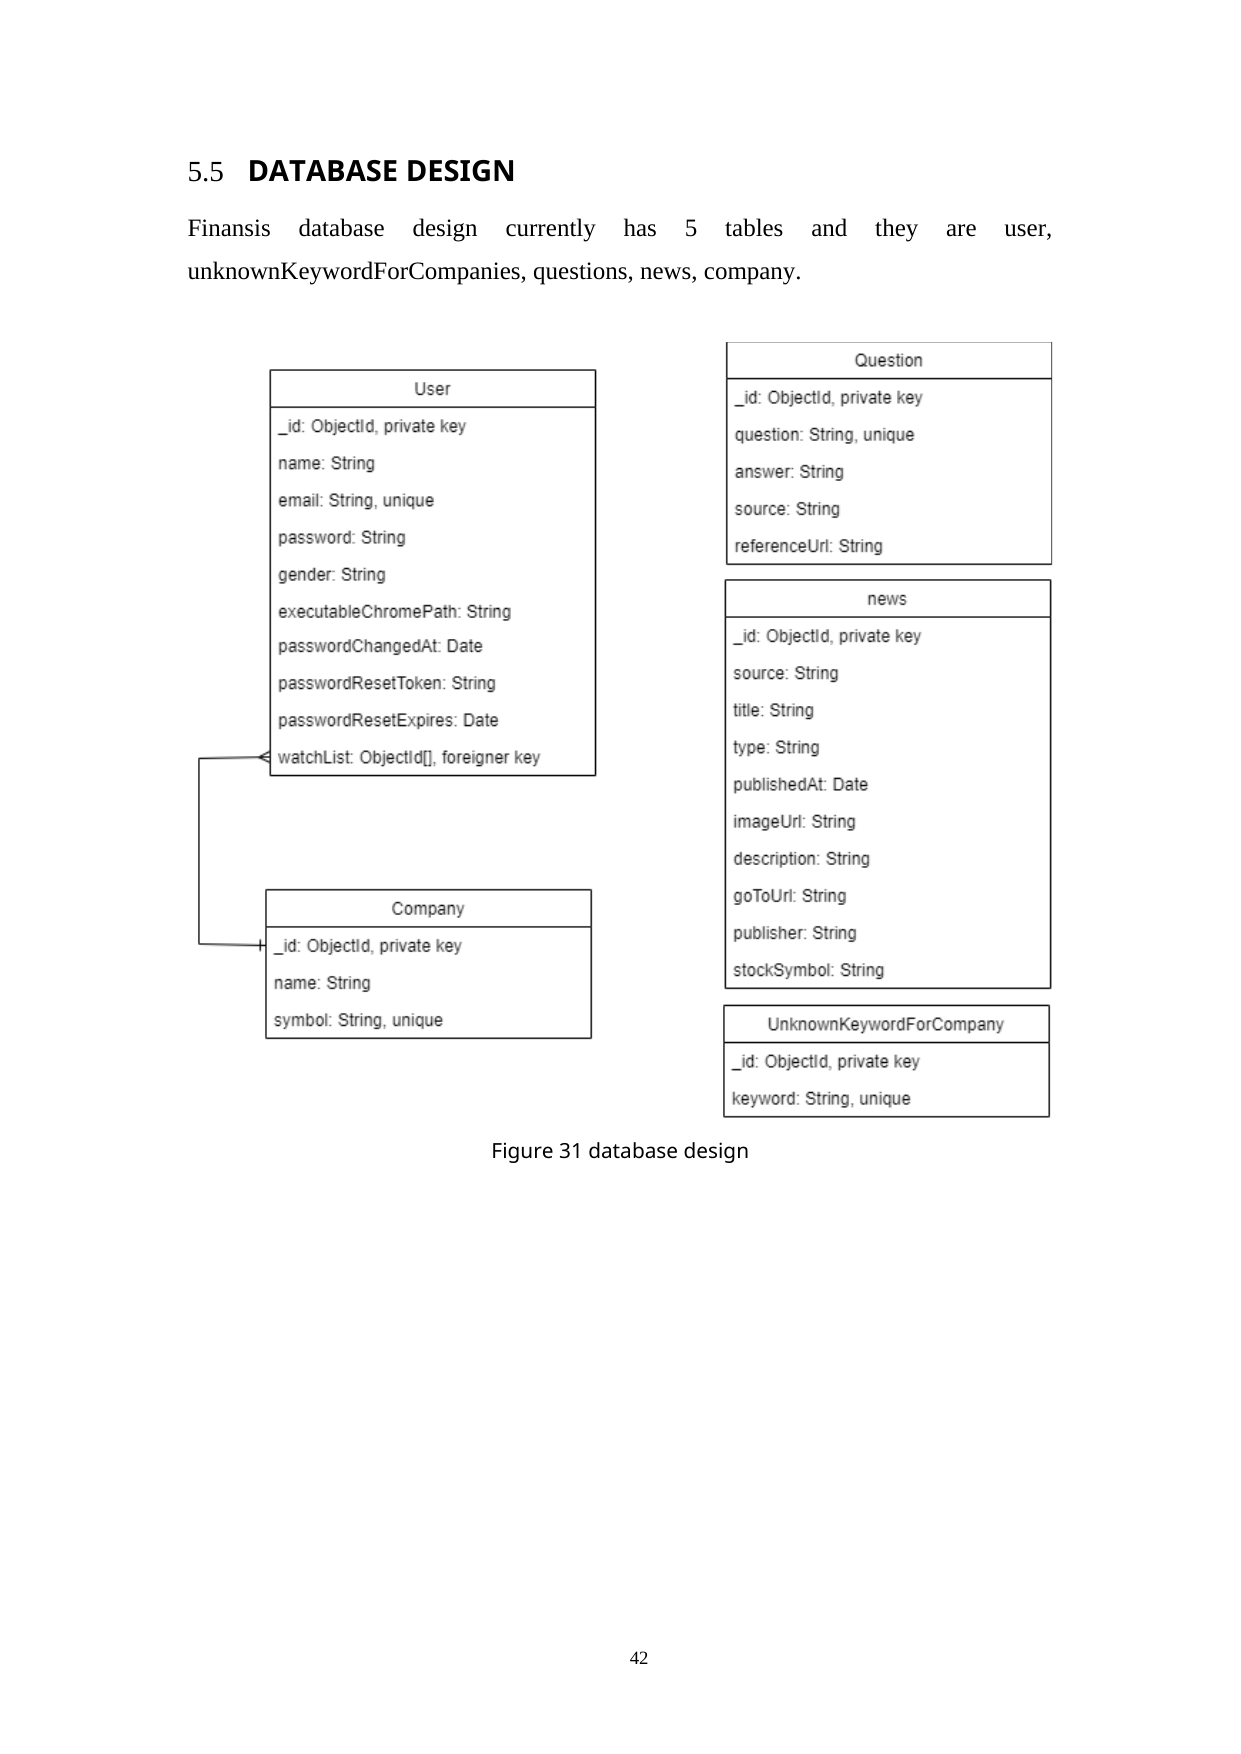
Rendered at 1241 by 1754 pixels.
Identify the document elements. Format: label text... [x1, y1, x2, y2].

text Figure 31 database design [187, 1136, 1053, 1164]
text Finansis database design currently has 5 tables and they are user, unknownKeywordForCompanies, questions, news, company. [187, 213, 1053, 284]
picture [187, 342, 1053, 1122]
subtitle DATABASE DESIGN [187, 150, 1053, 190]
